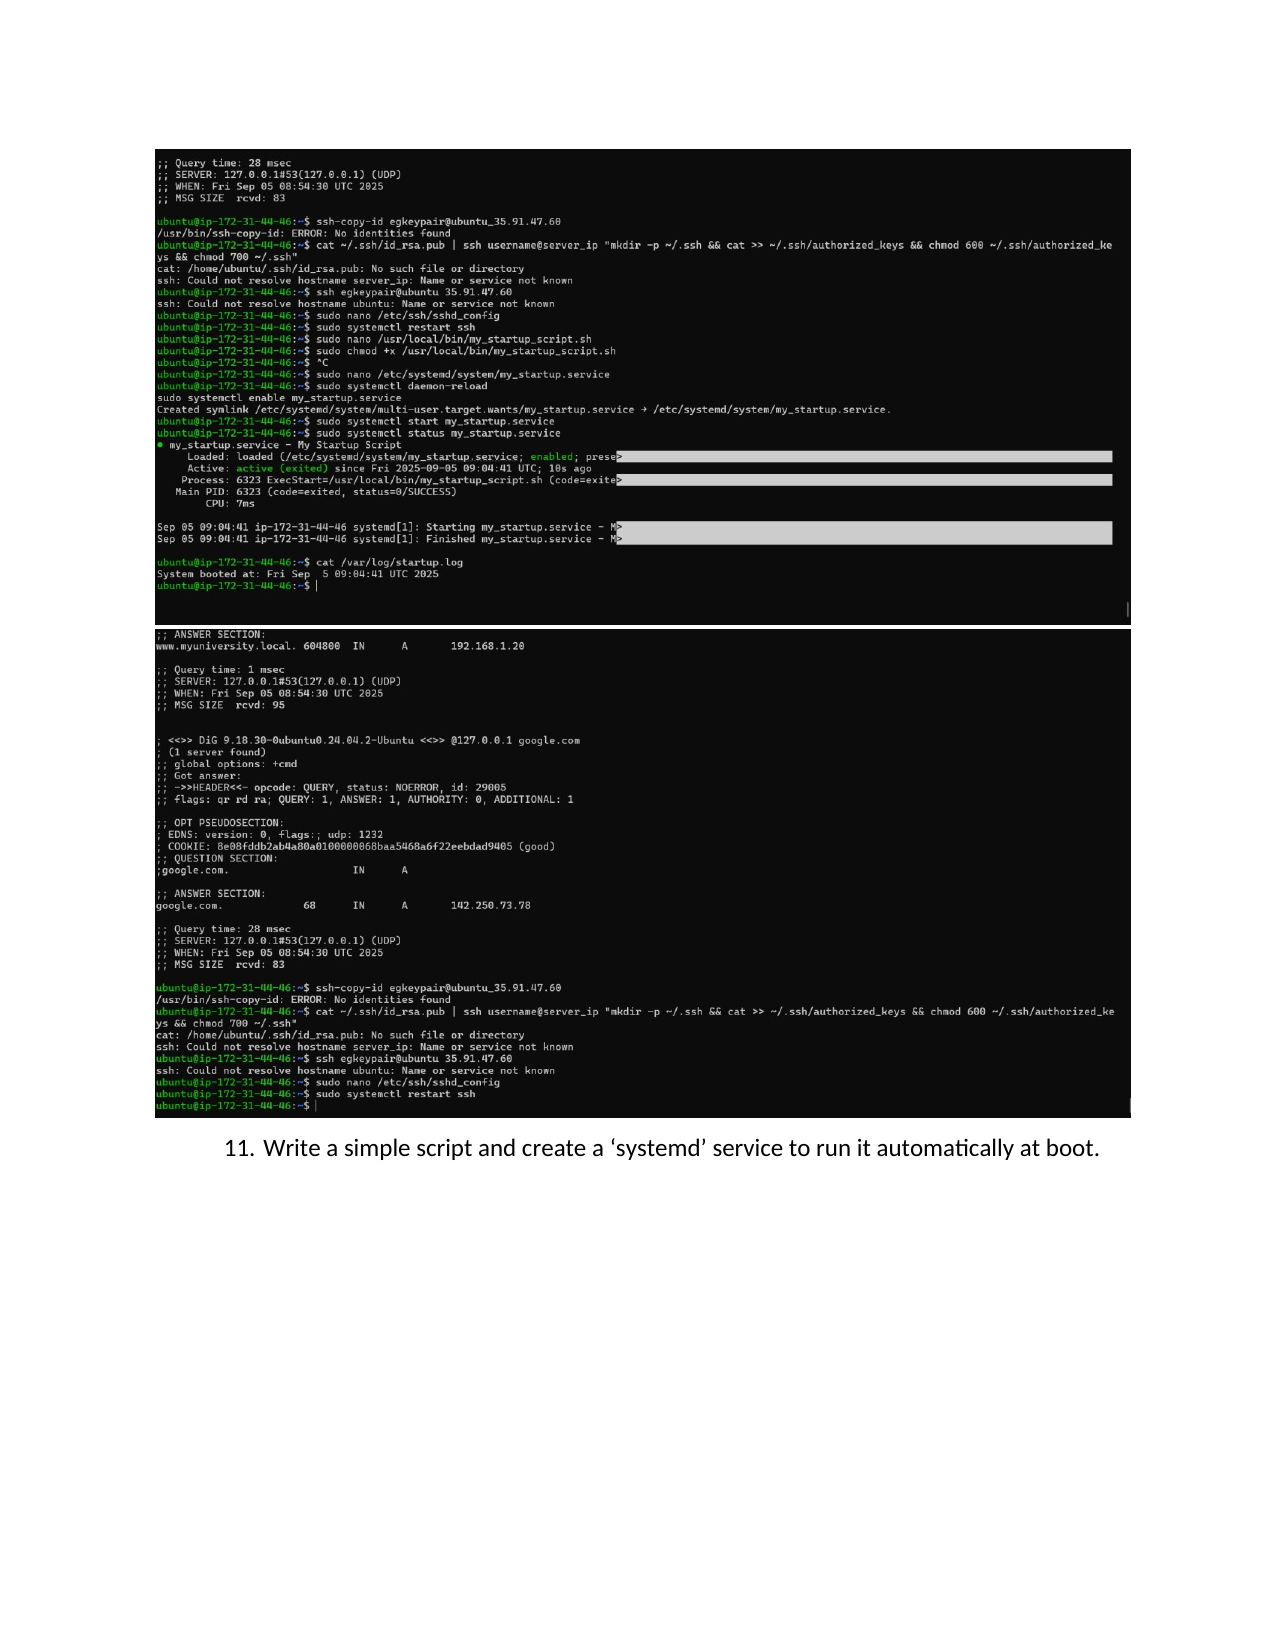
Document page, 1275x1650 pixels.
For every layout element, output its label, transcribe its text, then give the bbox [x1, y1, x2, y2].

picture [155, 149, 1131, 625]
list Write a simple script and create a ‘systemd’ service to run it automatically at boot. [224, 1132, 1129, 1162]
picture [155, 629, 1131, 1118]
